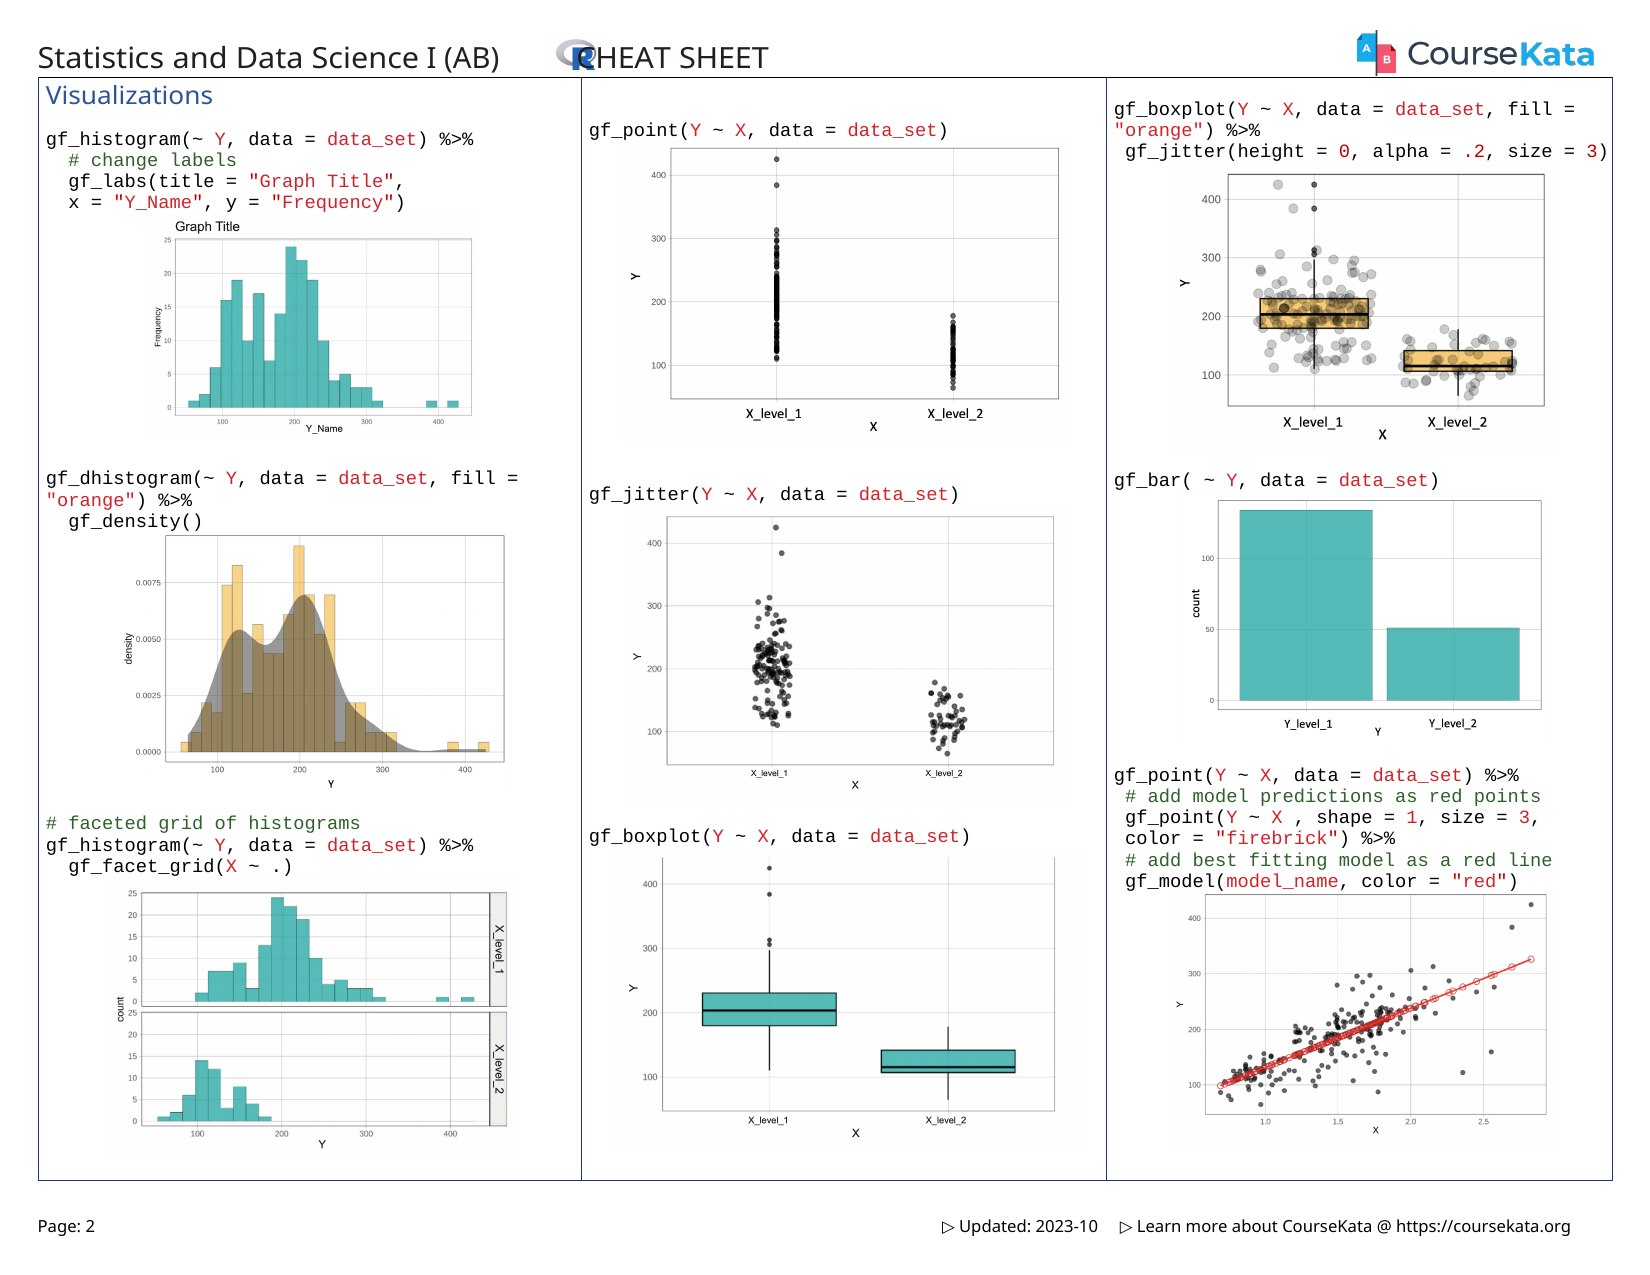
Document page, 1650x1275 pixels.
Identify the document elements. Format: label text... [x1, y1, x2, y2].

picture [1357, 28, 1595, 77]
table_cell gf_boxplot(Y ~ X, data = data_set, fill = "orange") %>% gf_jitter(height = 0, alpha = .2, size = 3) gf_bar( ~ Y, data = data_set) gf_point(Y ~ X, data = data_set) %>% # add model predictions as red points gf_point(Y ~ X , shape = 1, size = 3, color = "firebrick") %>% # add best fitting model as a red line gf_model(model_name, color = "red") [1107, 78, 1612, 1180]
picture [624, 505, 1070, 806]
picture [106, 877, 520, 1159]
picture [610, 848, 1084, 1149]
picture [148, 214, 478, 441]
picture [1168, 163, 1558, 450]
picture [549, 34, 603, 75]
picture [1178, 492, 1548, 744]
picture [1168, 892, 1558, 1149]
picture [117, 532, 509, 793]
picture [622, 142, 1072, 442]
table_cell gf_point(Y ~ X, data = data_set) gf_jitter(Y ~ X, data = data_set) gf_boxplot(Y ~ X, data = data_set) [582, 78, 1106, 1180]
table_cell Visualizations gf_histogram(~ Y, data = data_set) %>% # change labels gf_labs(title = "Graph Title", x = "Y_Name", y = "Frequency") gf_dhistogram(~ Y, data = data_set, fill = "orange") %>% gf_density() # faceted grid of histograms gf_histogram(~ Y, data = data_set) %>% gf_facet_grid(X ~ .) [39, 78, 581, 1180]
